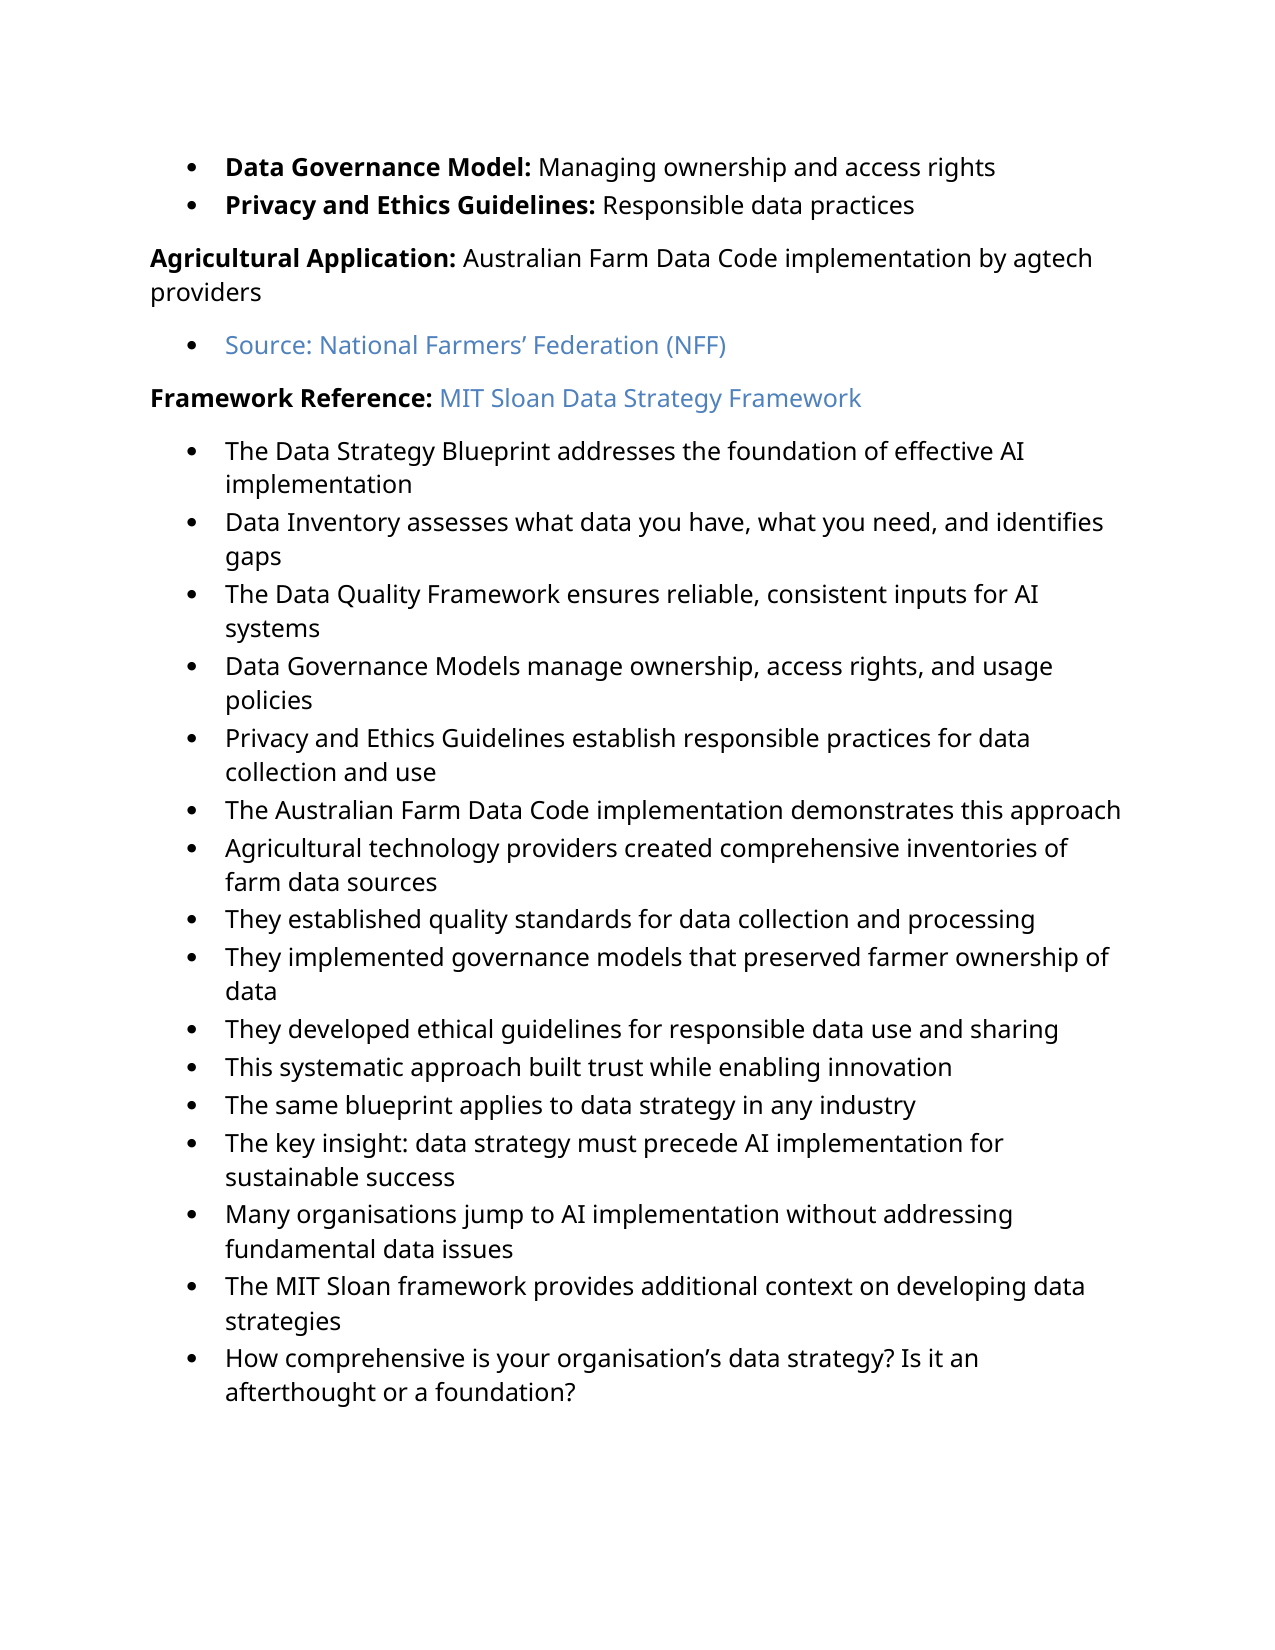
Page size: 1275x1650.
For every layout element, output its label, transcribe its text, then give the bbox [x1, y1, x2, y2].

list The Data Strategy Blueprint addresses the foundation of effective AI implementation [187, 433, 1125, 501]
list How comprehensive is your organisation’s data strategy? Is it an afterthought or a foundation? [187, 1341, 1125, 1409]
list Data Governance Models manage ownership, access rights, and usage policies [187, 649, 1125, 717]
list Privacy and Ethics Guidelines: Responsible data practices [187, 188, 1125, 222]
list Many organisations jump to AI implementation without addressing fundamental data issues [187, 1197, 1125, 1265]
list They established quality standards for data collection and processing [187, 902, 1125, 936]
list Privacy and Ethics Guidelines establish responsible practices for data collection and use [187, 721, 1125, 789]
list The same blueprint applies to data strategy in any industry [187, 1087, 1125, 1122]
text Agricultural Application: Australian Farm Data Code implementation by agtech providers [150, 241, 1125, 309]
list They implemented governance models that preserved farmer ownership of data [187, 940, 1125, 1008]
list The key insight: data strategy must precede AI implementation for sustainable success [187, 1125, 1125, 1193]
list The Australian Farm Data Code implementation demonstrates this approach [187, 792, 1125, 827]
list They developed ethical guidelines for responsible data use and sharing [187, 1012, 1125, 1046]
list Source: National Farmers’ Federation (NFF) [187, 327, 1125, 362]
list Data Governance Model: Managing ownership and access rights [187, 150, 1125, 184]
list The Data Quality Framework ensures reliable, consistent inputs for AI systems [187, 577, 1125, 645]
list The MIT Sloan framework provides additional context on developing data strategies [187, 1269, 1125, 1337]
text Framework Reference: MIT Sloan Data Strategy Framework [150, 380, 1125, 414]
list Data Inventory assesses what data you have, what you need, and identifies gaps [187, 505, 1125, 573]
list Agricultural technology providers created comprehensive inventories of farm data sources [187, 830, 1125, 898]
list This systematic approach built trust while enabling innovation [187, 1050, 1125, 1084]
